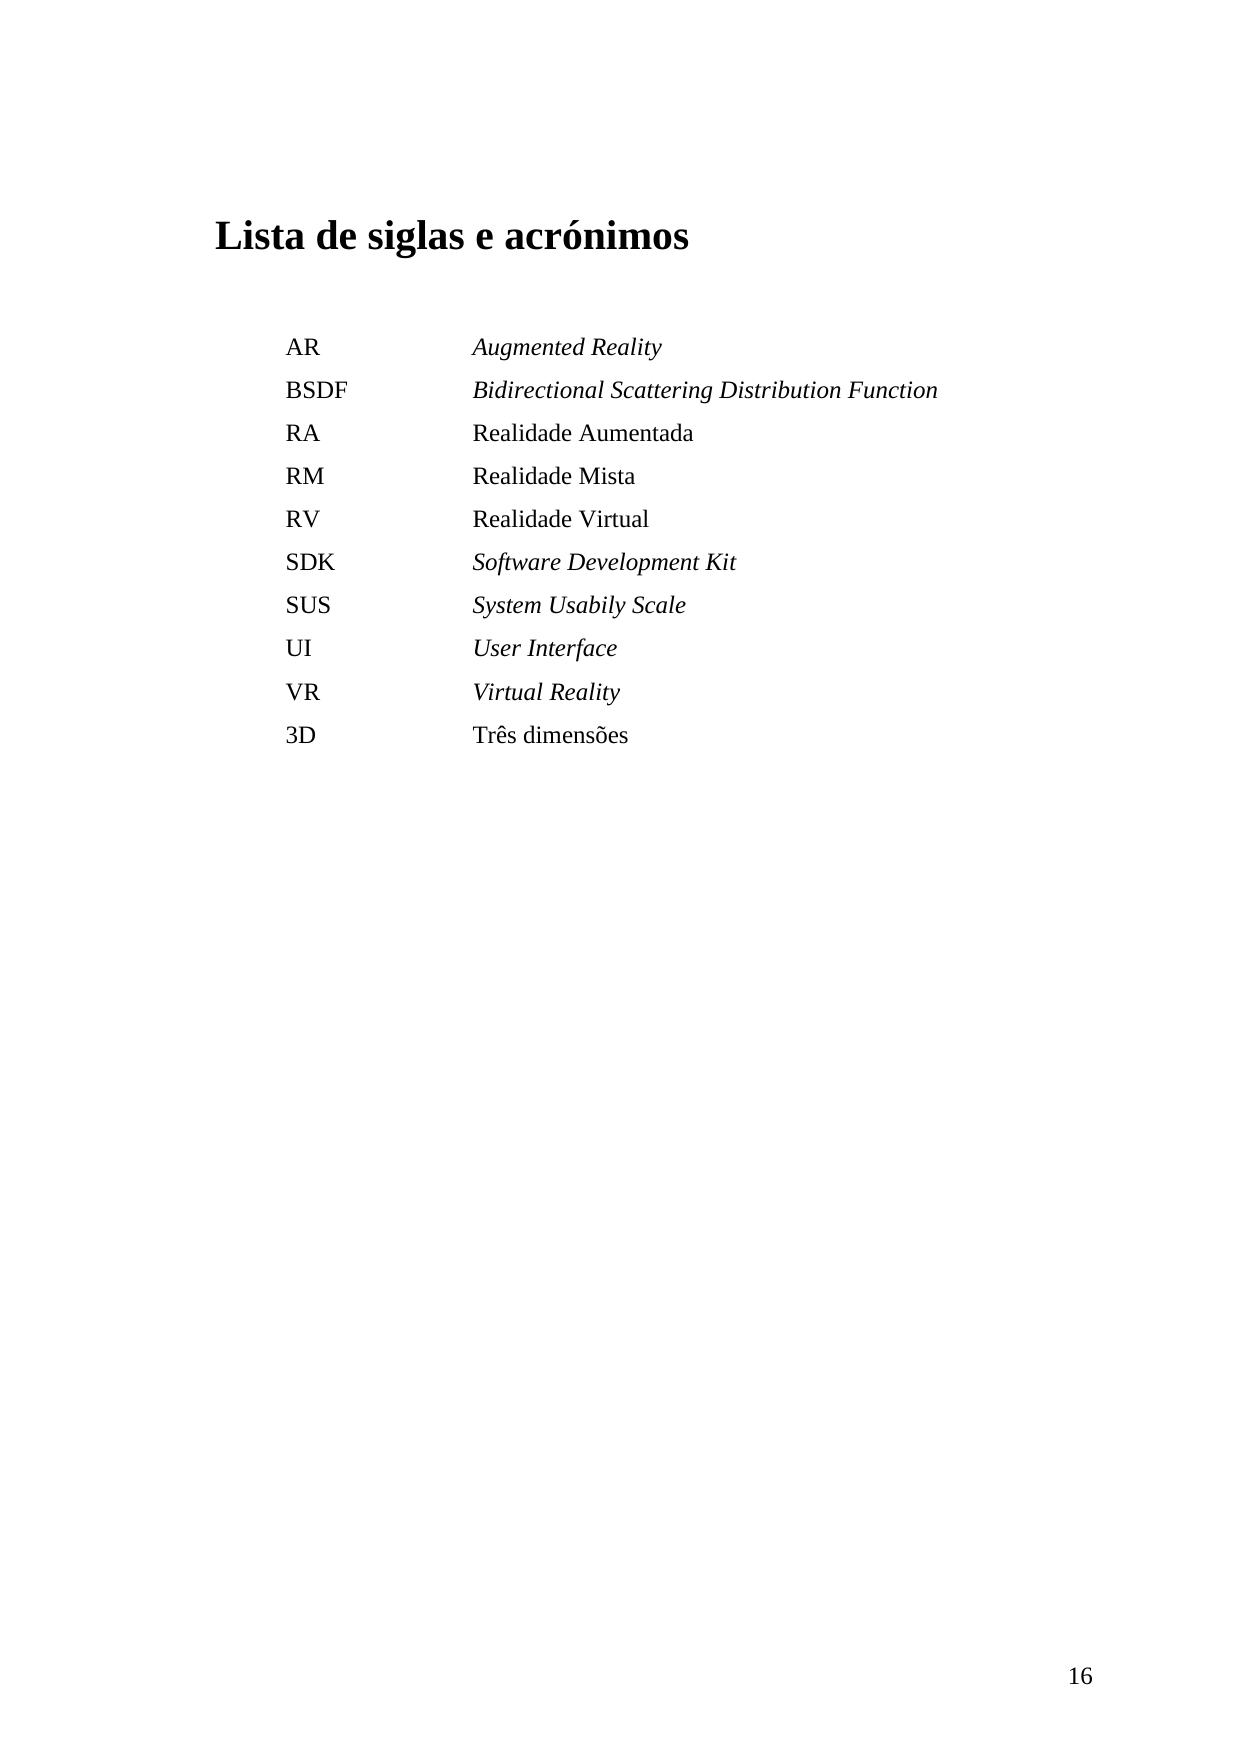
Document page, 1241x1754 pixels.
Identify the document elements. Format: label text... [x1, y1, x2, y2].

table_cell Realidade Mista [420, 461, 1092, 504]
table_cell RV SDK [233, 504, 419, 590]
table_cell 3D [233, 720, 419, 763]
table_cell RM [233, 461, 419, 504]
table_header AR [233, 332, 419, 375]
table_header Augmented Reality [420, 332, 1092, 375]
table_cell Três dimensões [420, 720, 1092, 763]
table_cell SUS UI VR [233, 590, 419, 720]
table_cell BSDF RA [233, 375, 419, 461]
table_cell Realidade Virtual Software Development Kit [420, 504, 1092, 590]
table_cell System Usabily Scale User Interface Virtual Reality [420, 590, 1092, 720]
table_cell Bidirectional Scattering Distribution Function Realidade Aumentada [420, 375, 1092, 461]
subtitle Lista de siglas e acrónimos [215, 210, 1092, 258]
